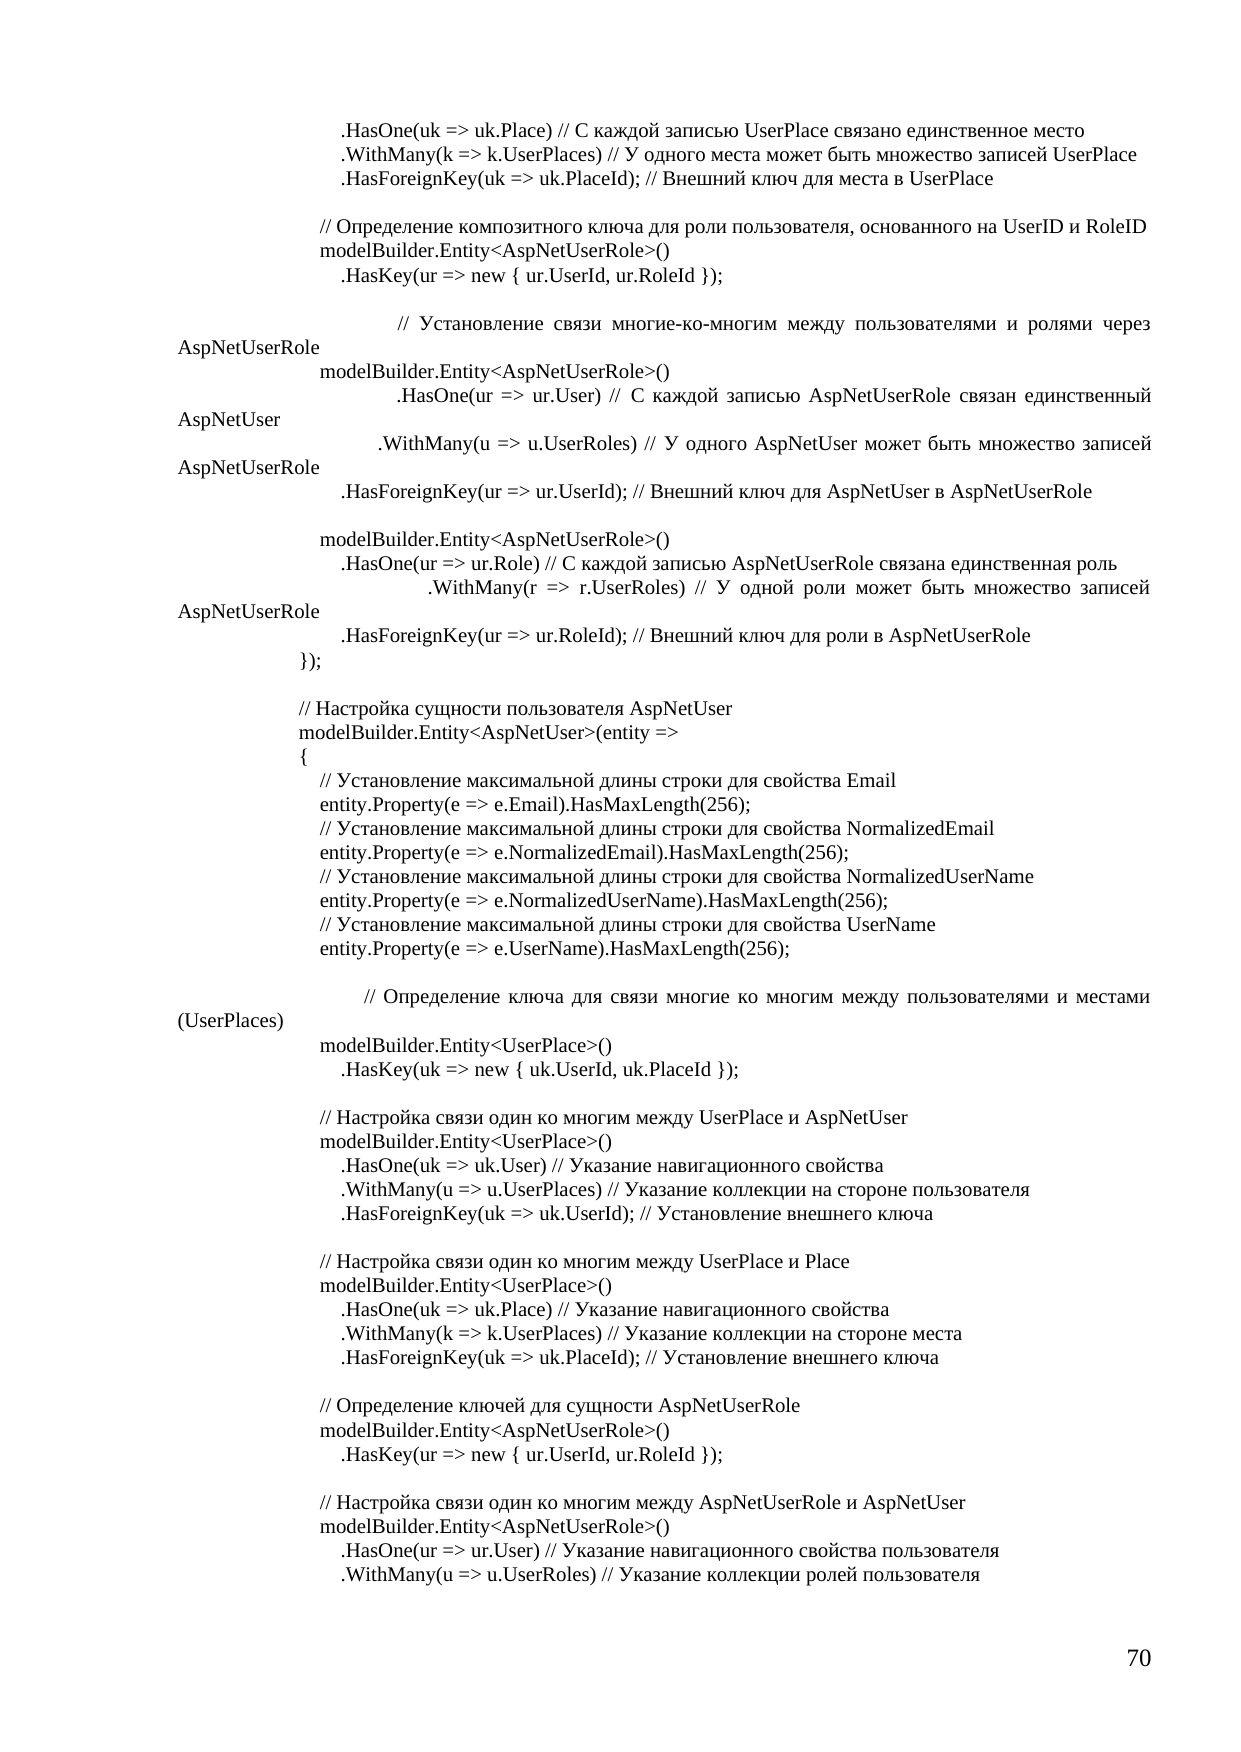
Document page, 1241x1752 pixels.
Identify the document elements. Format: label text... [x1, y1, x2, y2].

text .HasForeignKey(ur => ur.UserId); // Внешний ключ для AspNetUser в AspNetUserRole [177, 479, 1152, 503]
text .WithMany(u => u.UserRoles) // Указание коллекции ролей пользователя [177, 1562, 1152, 1586]
text .HasOne(ur => ur.User) // Указание навигационного свойства пользователя [177, 1538, 1152, 1562]
text .HasKey(ur => new { ur.UserId, ur.RoleId }); [177, 1442, 1152, 1466]
text // Настройка связи один ко многим между UserPlace и Place [177, 1249, 1152, 1273]
text .HasKey(ur => new { ur.UserId, ur.RoleId }); [177, 262, 1152, 287]
text entity.Property(e => e.NormalizedUserName).HasMaxLength(256); [177, 888, 1152, 912]
text // Определение ключей для сущности AspNetUserRole [177, 1393, 1152, 1417]
text modelBuilder.Entity<AspNetUserRole>() [177, 359, 1152, 383]
text .HasOne(ur => ur.User) // С каждой записью AspNetUserRole связан единственный AspNetUser [177, 383, 1152, 431]
text .HasForeignKey(uk => uk.UserId); // Установление внешнего ключа [177, 1201, 1152, 1225]
text }); [177, 647, 1152, 672]
text modelBuilder.Entity<UserPlace>() [177, 1129, 1152, 1153]
text modelBuilder.Entity<AspNetUserRole>() [177, 1417, 1152, 1442]
text entity.Property(e => e.UserName).HasMaxLength(256); [177, 936, 1152, 960]
text .HasOne(uk => uk.User) // Указание навигационного свойства [177, 1153, 1152, 1177]
text .HasForeignKey(uk => uk.PlaceId); // Внешний ключ для места в UserPlace [177, 166, 1152, 190]
text modelBuilder.Entity<UserPlace>() [177, 1032, 1152, 1057]
text entity.Property(e => e.NormalizedEmail).HasMaxLength(256); [177, 840, 1152, 864]
text .WithMany(k => k.UserPlaces) // Указание коллекции на стороне места [177, 1321, 1152, 1345]
text modelBuilder.Entity<AspNetUserRole>() [177, 238, 1152, 262]
text .WithMany(r => r.UserRoles) // У одной роли может быть множество записей AspNetUserRole [177, 575, 1152, 623]
text // Установление максимальной длины строки для свойства Email [177, 768, 1152, 792]
text modelBuilder.Entity<AspNetUserRole>() [177, 527, 1152, 551]
text .HasForeignKey(uk => uk.PlaceId); // Установление внешнего ключа [177, 1345, 1152, 1369]
text // Установление связи многие-ко-многим между пользователями и ролями через AspNetUserRole [177, 311, 1152, 359]
text // Настройка связи один ко многим между UserPlace и AspNetUser [177, 1105, 1152, 1129]
text modelBuilder.Entity<AspNetUser>(entity => [177, 720, 1152, 744]
text entity.Property(e => e.Email).HasMaxLength(256); [177, 792, 1152, 816]
text .WithMany(u => u.UserRoles) // У одного AspNetUser может быть множество записей AspNetUserRole [177, 431, 1152, 479]
text // Установление максимальной длины строки для свойства NormalizedEmail [177, 816, 1152, 840]
text // Установление максимальной длины строки для свойства UserName [177, 912, 1152, 936]
text .HasKey(uk => new { uk.UserId, uk.PlaceId }); [177, 1057, 1152, 1081]
text { [177, 744, 1152, 768]
text // Определение ключа для связи многие ко многим между пользователями и местами (UserPlaces) [177, 984, 1152, 1032]
text .HasOne(uk => uk.Place) // С каждой записью UserPlace связано единственное место [177, 118, 1152, 142]
text .HasOne(ur => ur.Role) // С каждой записью AspNetUserRole связана единственная роль [177, 551, 1152, 575]
text // Определение композитного ключа для роли пользователя, основанного на UserID и RoleID [177, 214, 1152, 238]
text // Установление максимальной длины строки для свойства NormalizedUserName [177, 864, 1152, 888]
text modelBuilder.Entity<AspNetUserRole>() [177, 1514, 1152, 1538]
text .HasForeignKey(ur => ur.RoleId); // Внешний ключ для роли в AspNetUserRole [177, 623, 1152, 647]
text .WithMany(u => u.UserPlaces) // Указание коллекции на стороне пользователя [177, 1177, 1152, 1201]
text .HasOne(uk => uk.Place) // Указание навигационного свойства [177, 1297, 1152, 1321]
text .WithMany(k => k.UserPlaces) // У одного места может быть множество записей UserPlace [177, 142, 1152, 166]
text // Настройка связи один ко многим между AspNetUserRole и AspNetUser [177, 1490, 1152, 1514]
text // Настройка сущности пользователя AspNetUser [177, 696, 1152, 720]
text modelBuilder.Entity<UserPlace>() [177, 1273, 1152, 1297]
